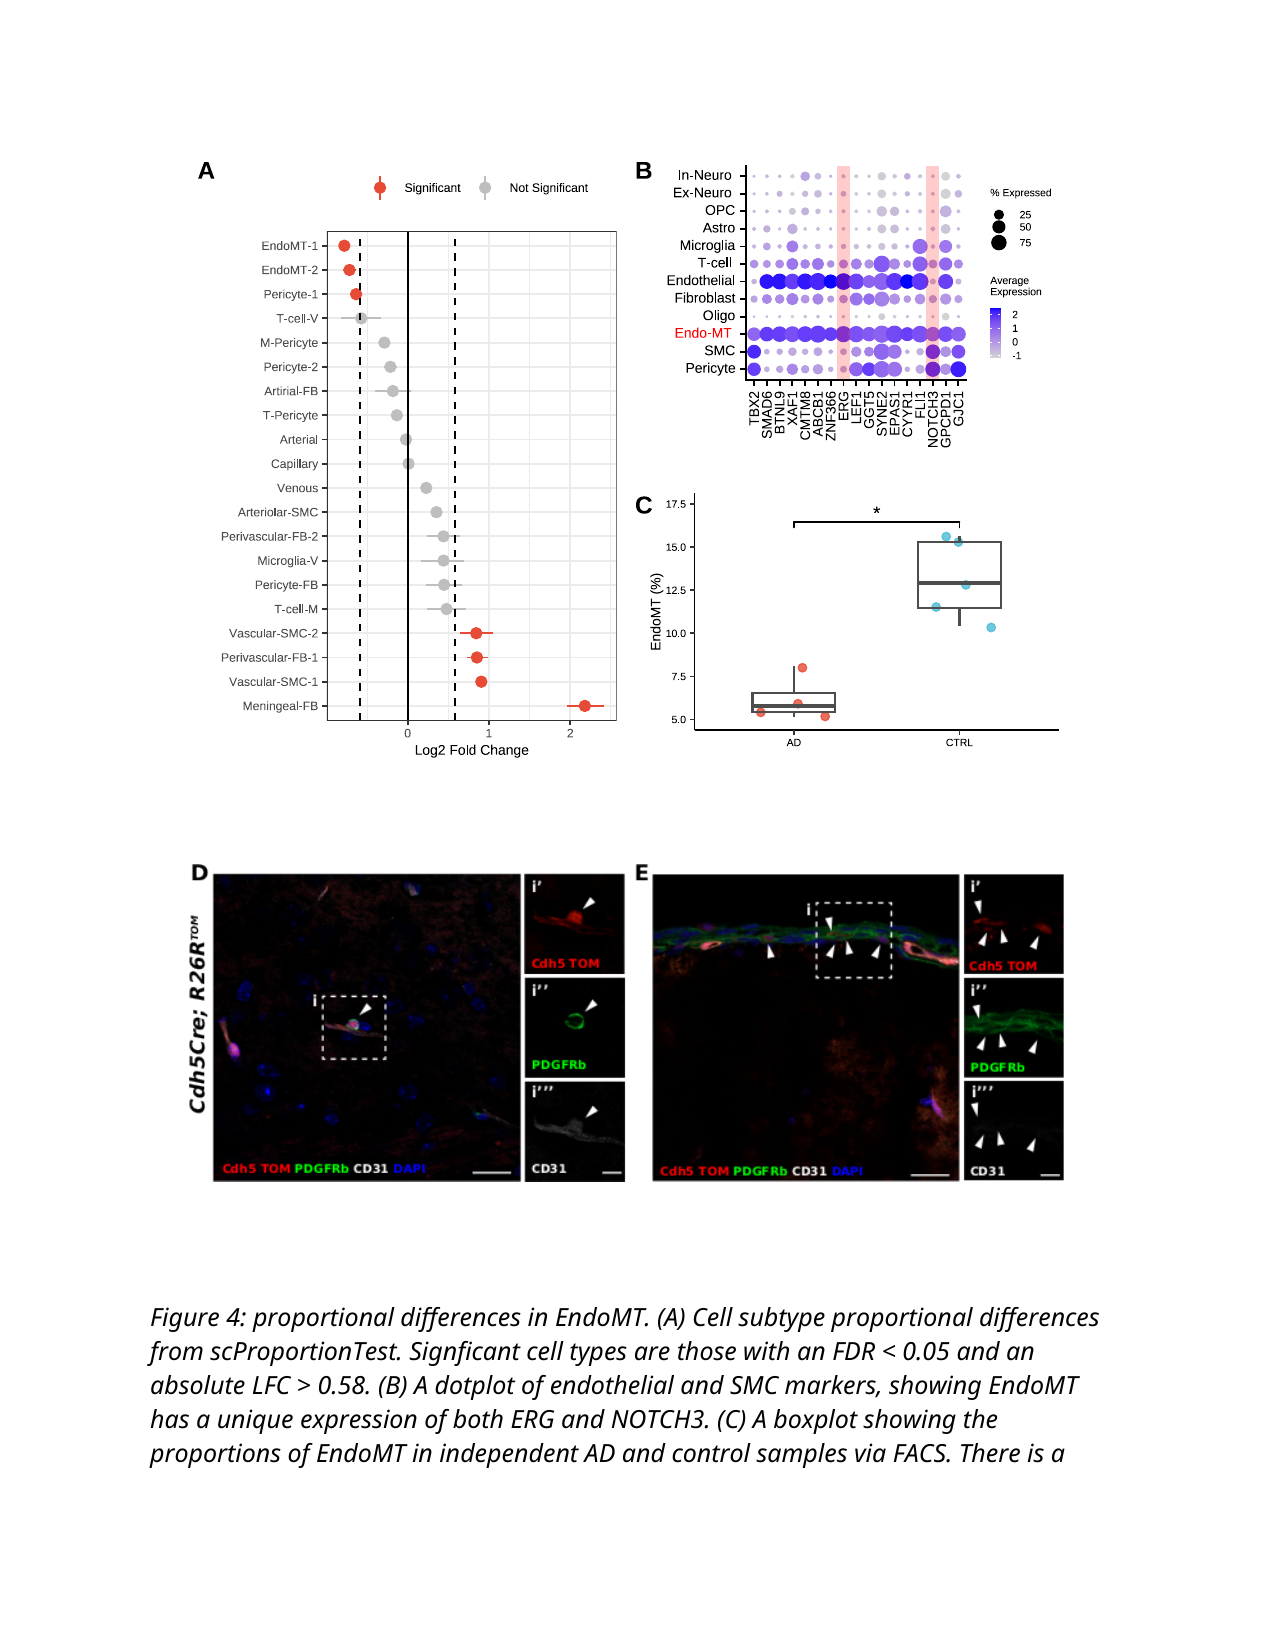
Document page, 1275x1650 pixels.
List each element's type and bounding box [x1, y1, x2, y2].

table_header [139, 150, 1114, 1470]
